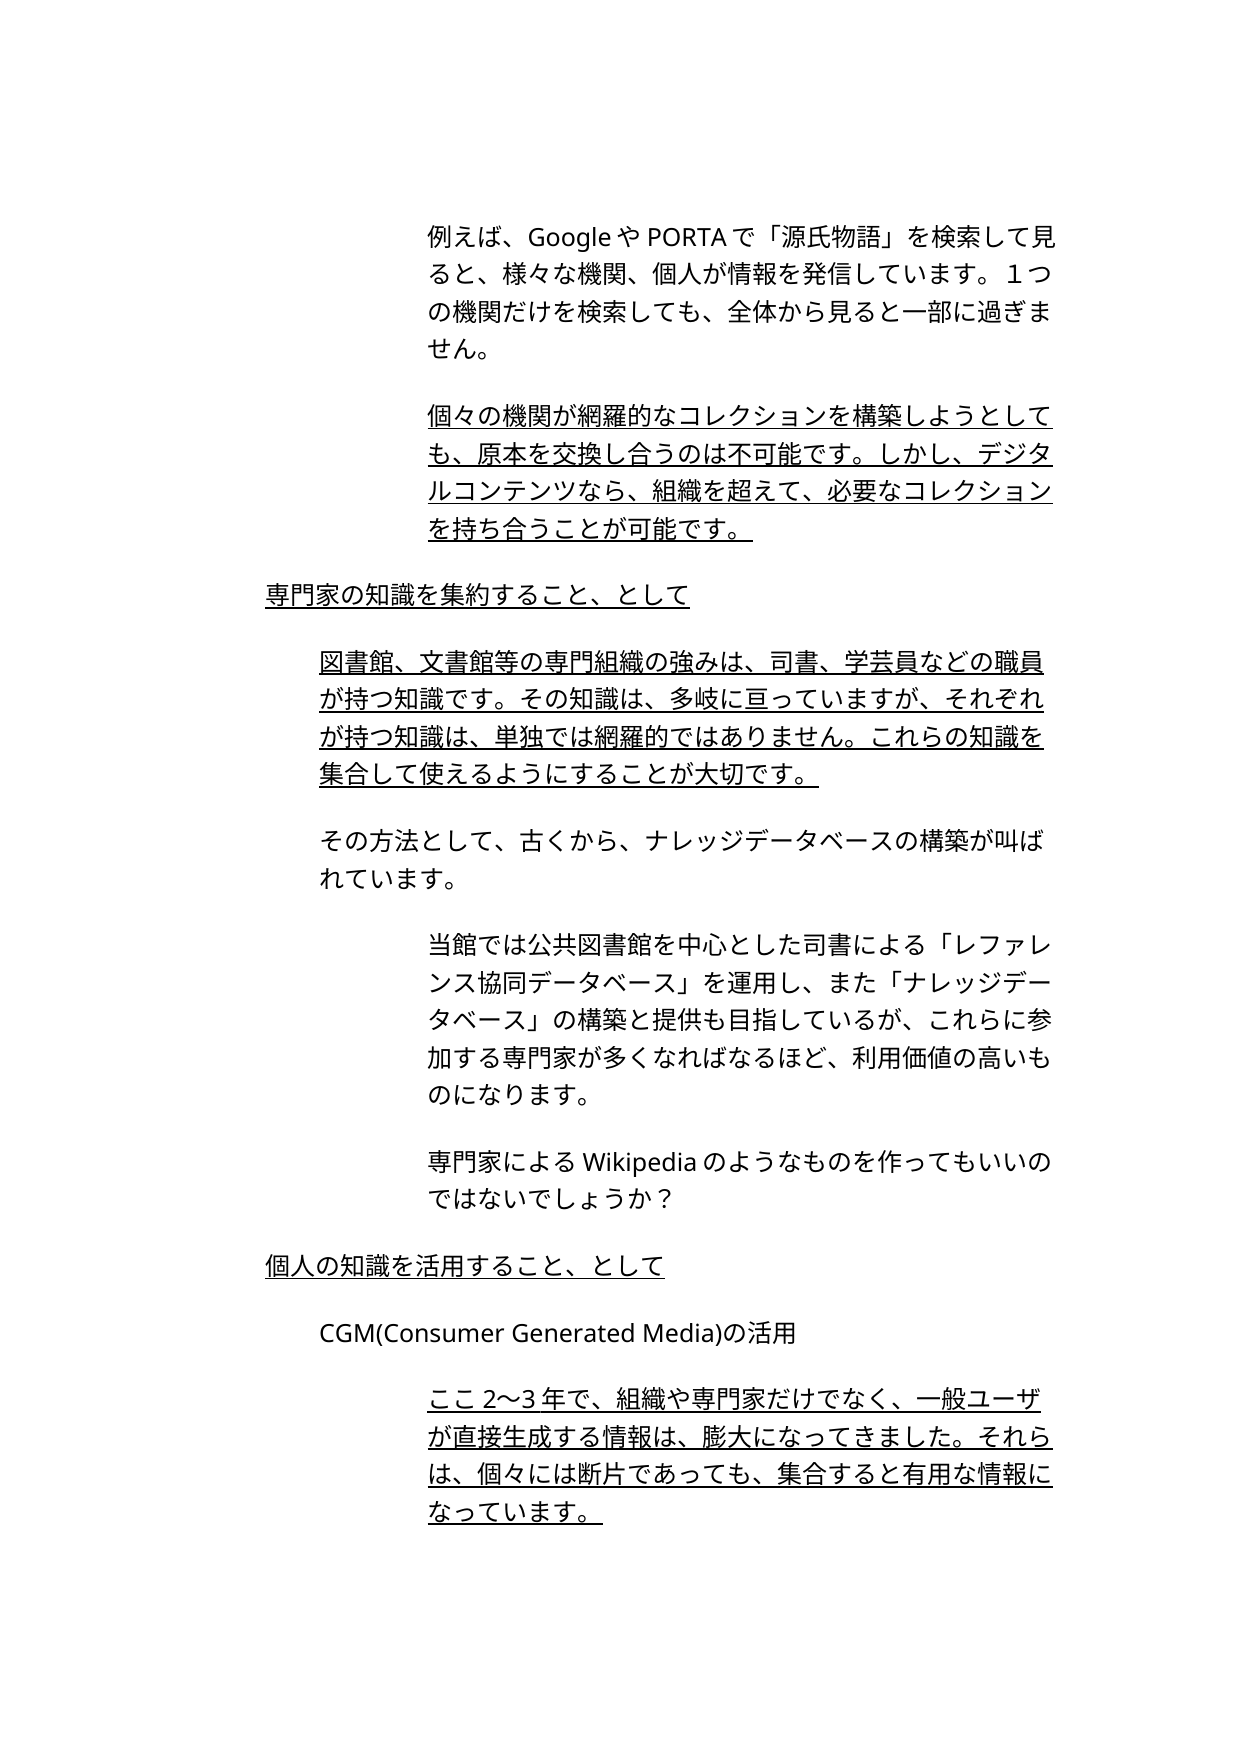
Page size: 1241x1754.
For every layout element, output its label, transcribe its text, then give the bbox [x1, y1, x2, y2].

text 個々の機関が網羅的なコレクションを構築しようとしても、原本を交換し合うのは不可能です。しかし、デジタルコンテンツなら、組織を超えて、必要なコレクションを持ち合うことが可能です。 [427, 396, 1063, 546]
text 専門家の知識を集約すること、として [265, 575, 1063, 613]
text CGM(Consumer Generated Media)の活用 [319, 1313, 1063, 1350]
text ここ2～3年で、組織や専門家だけでなく、一般ユーザが直接生成する情報は、膨大になってきました。それらは、個々には断片であっても、集合すると有用な情報になっています。 [427, 1379, 1063, 1529]
text 図書館、文書館等の専門組織の強みは、司書、学芸員などの職員が持つ知識です。その知識は、多岐に亘っていますが、それぞれが持つ知識は、単独では網羅的ではありません。これらの知識を集合して使えるようにすることが大切です。 [319, 642, 1063, 792]
text 専門家によるWikipediaのようなものを作ってもいいのではないでしょうか？ [427, 1142, 1063, 1217]
text 当館では公共図書館を中心とした司書による「レファレンス協同データベース」を運用し、また「ナレッジデータベース」の構築と提供も目指しているが、これらに参加する専門家が多くなればなるほど、利用価値の高いものになります。 [427, 925, 1063, 1113]
text 個人の知識を活用すること、として [265, 1246, 1063, 1283]
text 例えば、GoogleやPORTAで「源氏物語」を検索して見ると、様々な機関、個人が情報を発信しています。１つの機関だけを検索しても、全体から見ると一部に過ぎません。 [427, 217, 1063, 367]
text その方法として、古くから、ナレッジデータベースの構築が叫ばれています。 [319, 821, 1063, 896]
